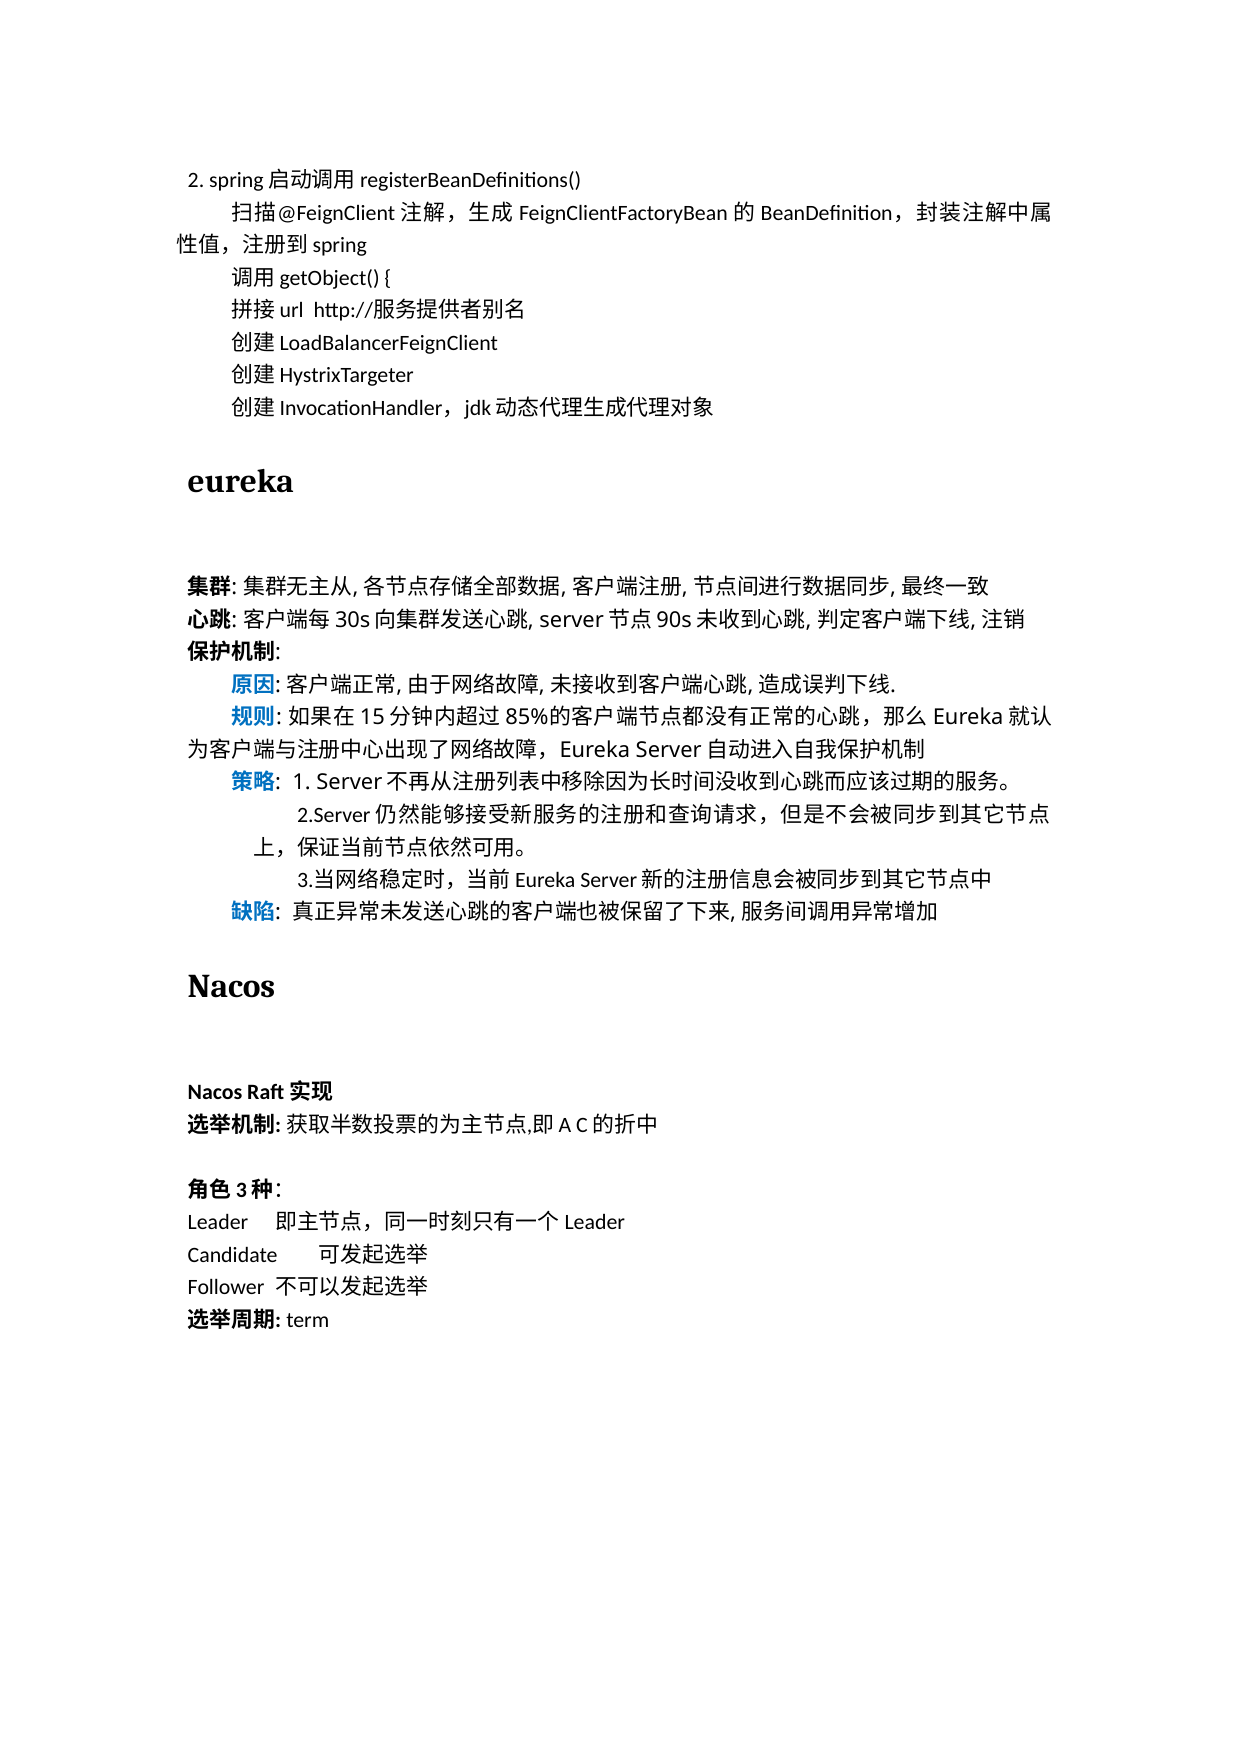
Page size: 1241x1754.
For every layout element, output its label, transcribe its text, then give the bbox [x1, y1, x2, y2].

text 缺陷: 真正异常未发送心跳的客户端也被保留了下来, 服务间调用异常增加 [187, 894, 1053, 927]
text 策略: 1. Server不再从注册列表中移除因为长时间没收到心跳而应该过期的服务。 [187, 764, 1053, 797]
text 2. spring启动调用registerBeanDefinitions() [177, 162, 1053, 194]
text 集群: 集群无主从, 各节点存储全部数据, 客户端注册, 节点间进行数据同步, 最终一致 [187, 569, 1053, 602]
text Nacos Raft 实现 [187, 1074, 1053, 1106]
text 保护机制: [187, 634, 1053, 667]
text 角色3 种： [187, 1171, 1053, 1204]
text 调用getObject() { [177, 259, 1053, 292]
subtitle eureka [187, 449, 1053, 514]
text 扫描@FeignClient注解，生成FeignClientFactoryBean的BeanDefinition，封装注解中属性值，注册到spring [177, 194, 1053, 259]
text 2.Server仍然能够接受新服务的注册和查询请求，但是不会被同步到其它节点上，保证当前节点依然可用。 [253, 797, 1053, 862]
subtitle Nacos [187, 954, 1053, 1019]
text 选举周期: term [187, 1301, 1053, 1334]
text Follower 不可以发起选举 [187, 1269, 1053, 1301]
text Leader 即主节点，同一时刻只有一个 Leader [187, 1204, 1053, 1236]
text 选举机制: 获取半数投票的为主节点,即A C的折中 [187, 1106, 1053, 1139]
text Candidate 可发起选举 [187, 1236, 1053, 1269]
text 创建LoadBalancerFeignClient [177, 324, 1053, 357]
text 创建HystrixTargeter [177, 357, 1053, 389]
text 原因: 客户端正常, 由于网络故障, 未接收到客户端心跳, 造成误判下线. [187, 667, 1053, 699]
text 3.当网络稳定时，当前Eureka Server新的注册信息会被同步到其它节点中 [209, 862, 1053, 894]
text 拼接url http://服务提供者别名 [177, 292, 1053, 324]
text 心跳: 客户端每30s向集群发送心跳, server节点90s未收到心跳, 判定客户端下线, 注销 [187, 602, 1053, 634]
text 创建InvocationHandler，jdk动态代理生成代理对象 [177, 389, 1053, 422]
text 规则: 如果在15分钟内超过85%的客户端节点都没有正常的心跳，那么Eureka就认为客户端与注册中心出现了网络故障，Eureka Server自动进入自我保护机制 [187, 699, 1053, 764]
